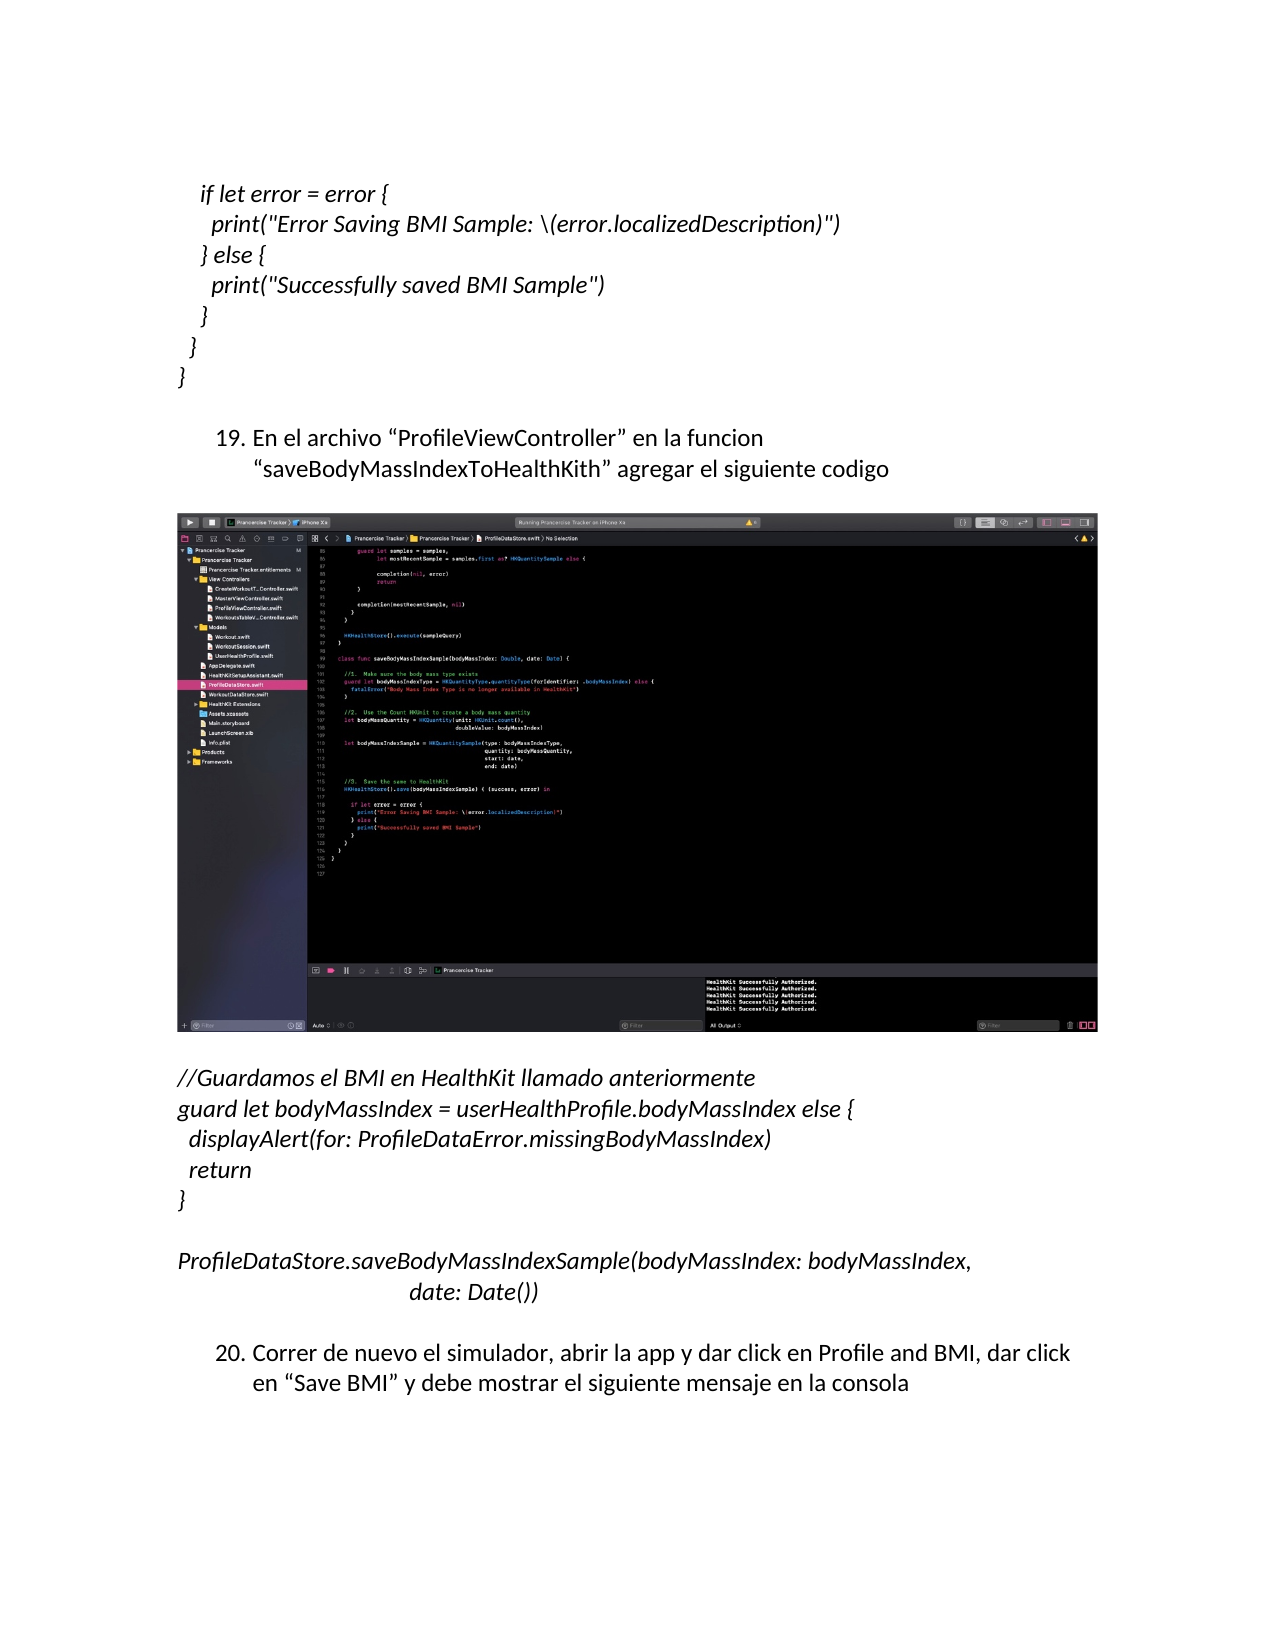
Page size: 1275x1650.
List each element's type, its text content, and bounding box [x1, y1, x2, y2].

text } [177, 331, 1098, 361]
text guard let bodyMassIndex = userHealthProfile.bodyMassIndex else { [177, 1093, 1098, 1123]
text if let error = error { [177, 178, 1098, 209]
list En el archivo “ProfileViewController” en la funcion “saveBodyMassIndexToHealthKith” agregar el siguiente codigo [215, 422, 1098, 483]
text displayAlert(for: ProfileDataError.missingBodyMassIndex) [177, 1123, 1098, 1154]
text print("Successfully saved BMI Sample") [177, 270, 1098, 300]
text } [177, 361, 1098, 392]
text } [177, 300, 1098, 331]
text //Guardamos el BMI en HealthKit llamado anteriormente [177, 1062, 1098, 1093]
text return [177, 1154, 1098, 1184]
text print("Error Saving BMI Sample: \(error.localizedDescription)") [177, 209, 1098, 239]
picture [177, 513, 1098, 1032]
text ProfileDataStore.saveBodyMassIndexSample(bodyMassIndex: bodyMassIndex, [177, 1245, 1098, 1276]
text } else { [177, 239, 1098, 270]
list Correr de nuevo el simulador, abrir la app y dar click en Profile and BMI, dar click en “Save BMI” y debe mostrar el siguiente mensaje en la consola [215, 1337, 1098, 1398]
text } [177, 1184, 1098, 1215]
text date: Date()) [177, 1276, 1098, 1306]
